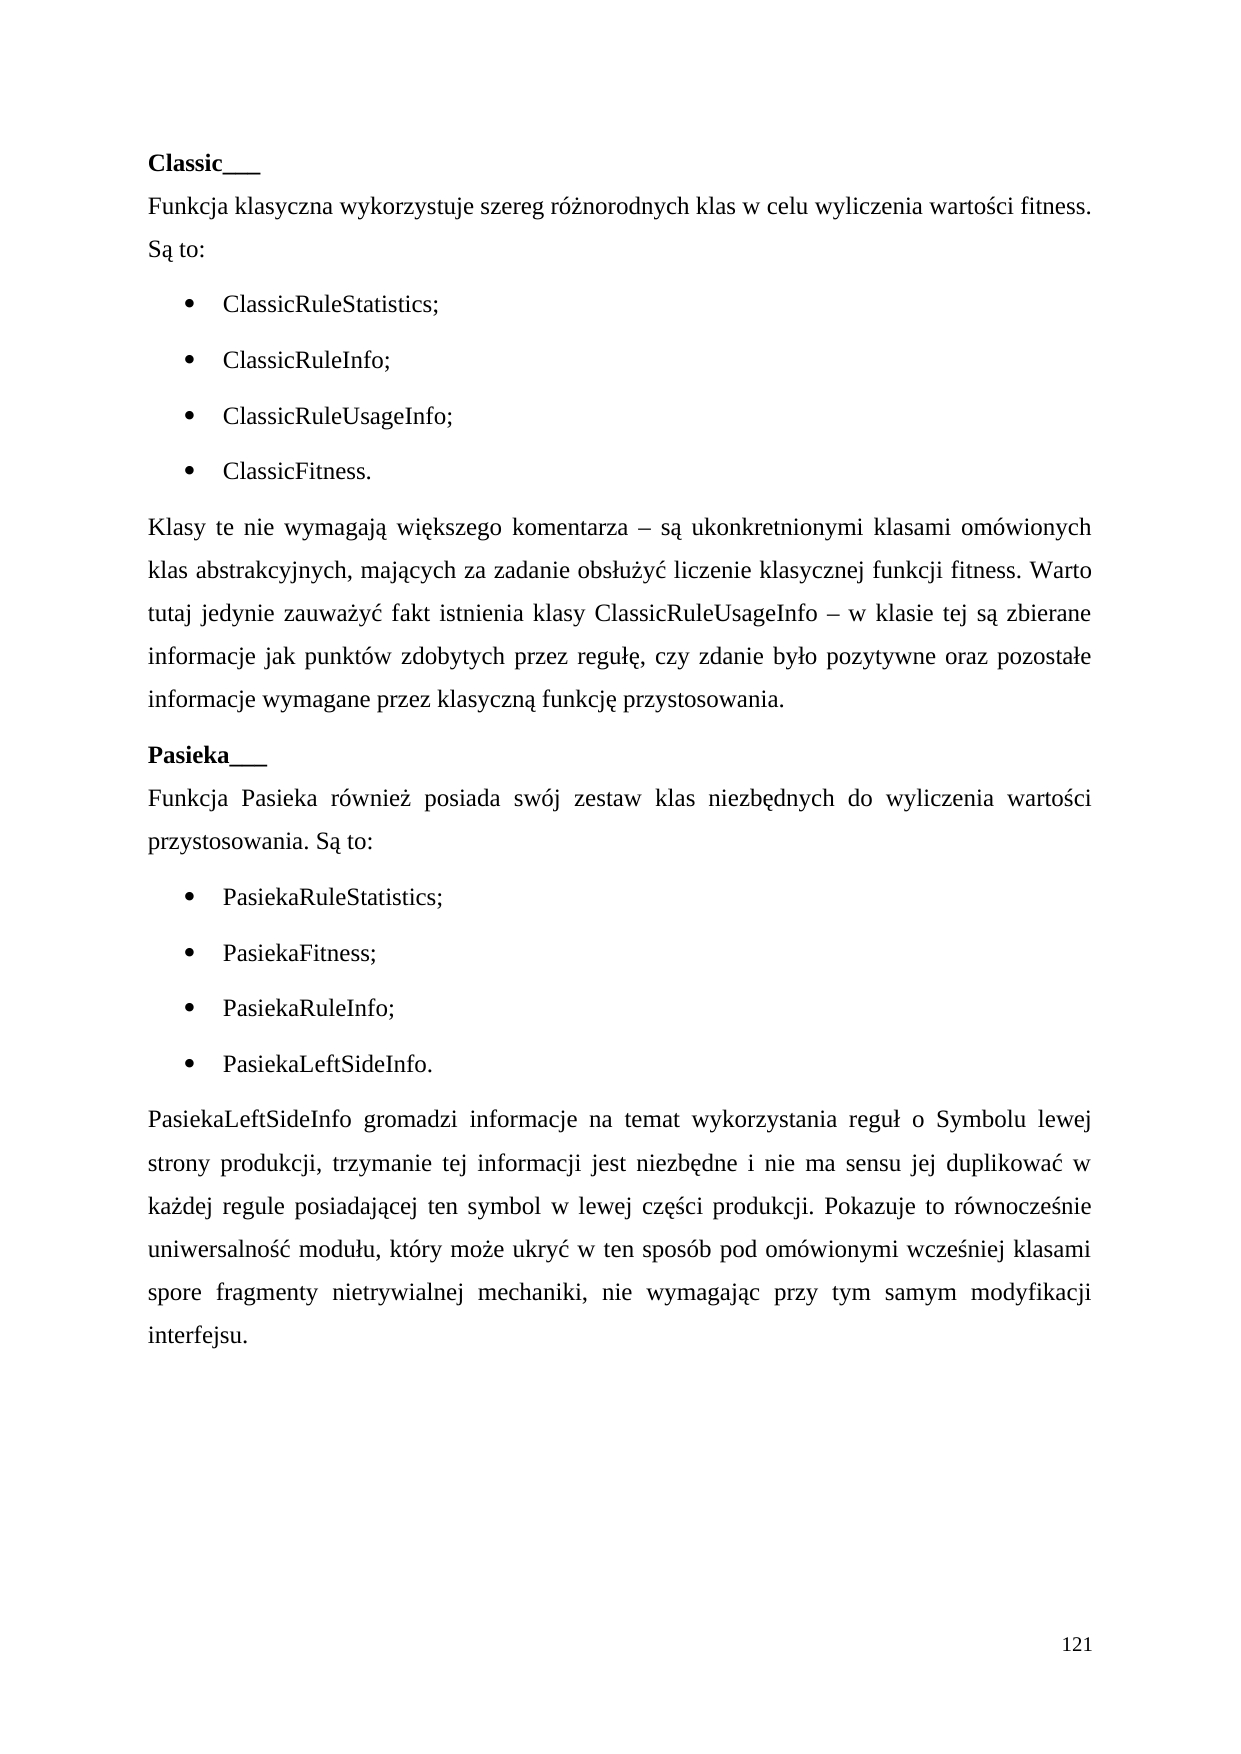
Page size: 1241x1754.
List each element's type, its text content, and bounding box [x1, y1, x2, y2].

text Klasy te nie wymagają większego komentarza – są ukonkretnionymi klasami omówionych klas abstrakcyjnych, mających za zadanie obsłużyć liczenie klasycznej funkcji fitness. Warto tutaj jedynie zauważyć fakt istnienia klasy ClassicRuleUsageInfo – w klasie tej są zbierane informacje jak punktów zdobytych przez regułę, czy zdanie było pozytywne oraz pozostałe informacje wymagane przez klasyczną funkcję przystosowania. [148, 512, 1093, 713]
list PasiekaRuleInfo; [185, 993, 1093, 1022]
text Classic___ [148, 148, 1093, 176]
list ClassicRuleUsageInfo; [185, 401, 1093, 429]
text Funkcja klasyczna wykorzystuje szereg różnorodnych klas w celu wyliczenia wartości fitness. Są to: [148, 191, 1093, 263]
list PasiekaRuleStatistics; [185, 882, 1093, 911]
list PasiekaLeftSideInfo. [185, 1049, 1093, 1078]
text Funkcja Pasieka również posiada swój zestaw klas niezbędnych do wyliczenia wartości przystosowania. Są to: [148, 783, 1093, 855]
text Pasieka___ [148, 740, 1093, 769]
list ClassicFitness. [185, 456, 1093, 485]
list PasiekaFitness; [185, 938, 1093, 966]
list ClassicRuleStatistics; [185, 289, 1093, 318]
list ClassicRuleInfo; [185, 345, 1093, 374]
text PasiekaLeftSideInfo gromadzi informacje na temat wykorzystania reguł o Symbolu lewej strony produkcji, trzymanie tej informacji jest niezbędne i nie ma sensu jej duplikować w każdej regule posiadającej ten symbol w lewej części produkcji. Pokazuje to równocześnie uniwersalność modułu, który może ukryć w ten sposób pod omówionymi wcześniej klasami spore fragmenty nietrywialnej mechaniki, nie wymagając przy tym samym modyfikacji interfejsu. [148, 1104, 1093, 1349]
